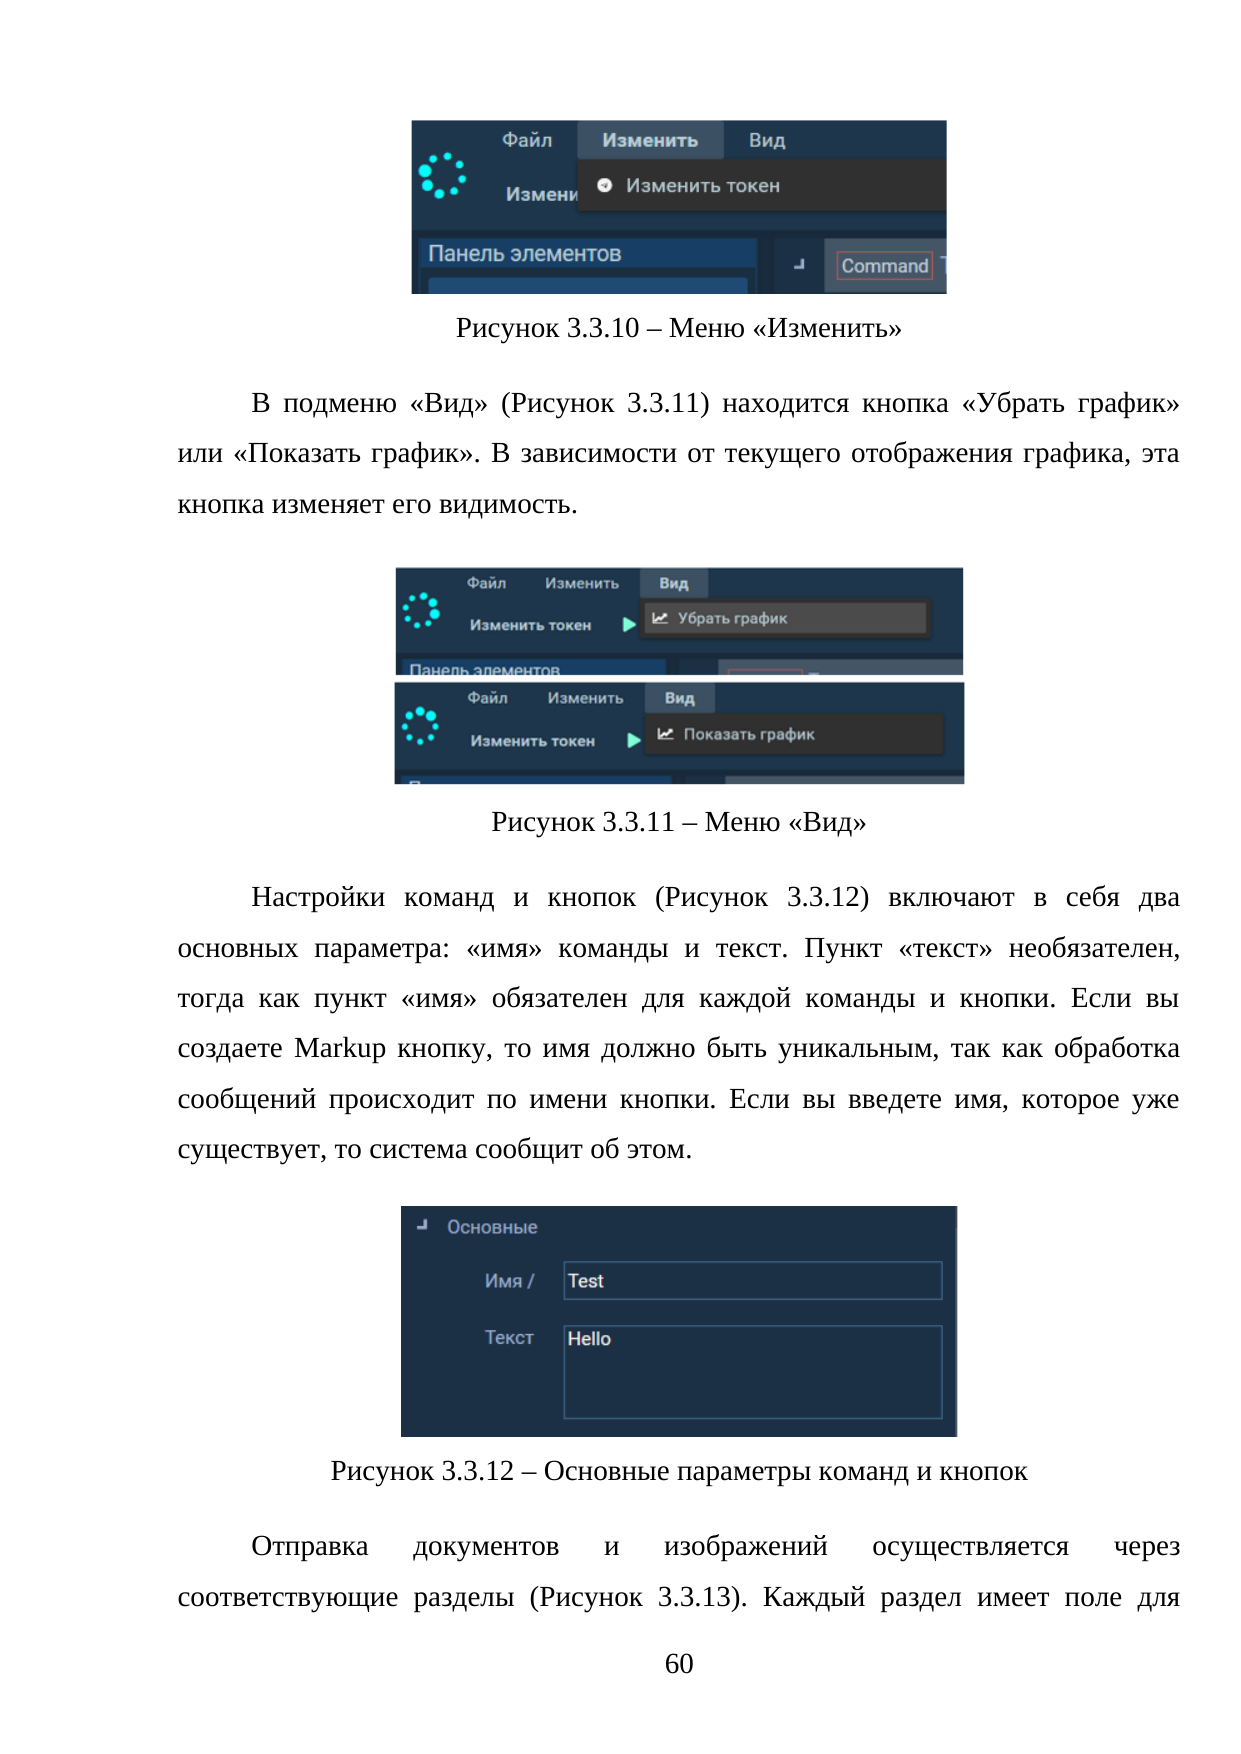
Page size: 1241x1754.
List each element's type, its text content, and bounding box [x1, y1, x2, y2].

picture [411, 118, 947, 294]
text В подменю «Вид» (Рисунок 3.3.11) находится кнопка «Убрать график» или «Показать график». В зависимости от текущего отображения графика, эта кнопка изменяет его видимость. [177, 385, 1181, 519]
text Рисунок 3.3.10 – Меню «Изменить» [177, 310, 1181, 343]
picture [391, 561, 967, 788]
text Рисунок 3.3.11 – Меню «Вид» [177, 804, 1181, 838]
text Настройки команд и кнопок (Рисунок 3.3.12) включают в себя два основных параметра: «имя» команды и текст. Пункт «текст» необязателен, тогда как пункт «имя» обязателен для каждой команды и кнопки. Если вы создаете Markup кнопку, то имя должно быть уникальным, так как обработка сообщений происходит по имени кнопки. Если вы введете имя, которое уже существует, то система сообщит об этом. [177, 879, 1181, 1164]
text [177, 1528, 1181, 1612]
picture [401, 1206, 958, 1437]
text Рисунок 3.3.12 – Основные параметры команд и кнопок [177, 1453, 1181, 1487]
